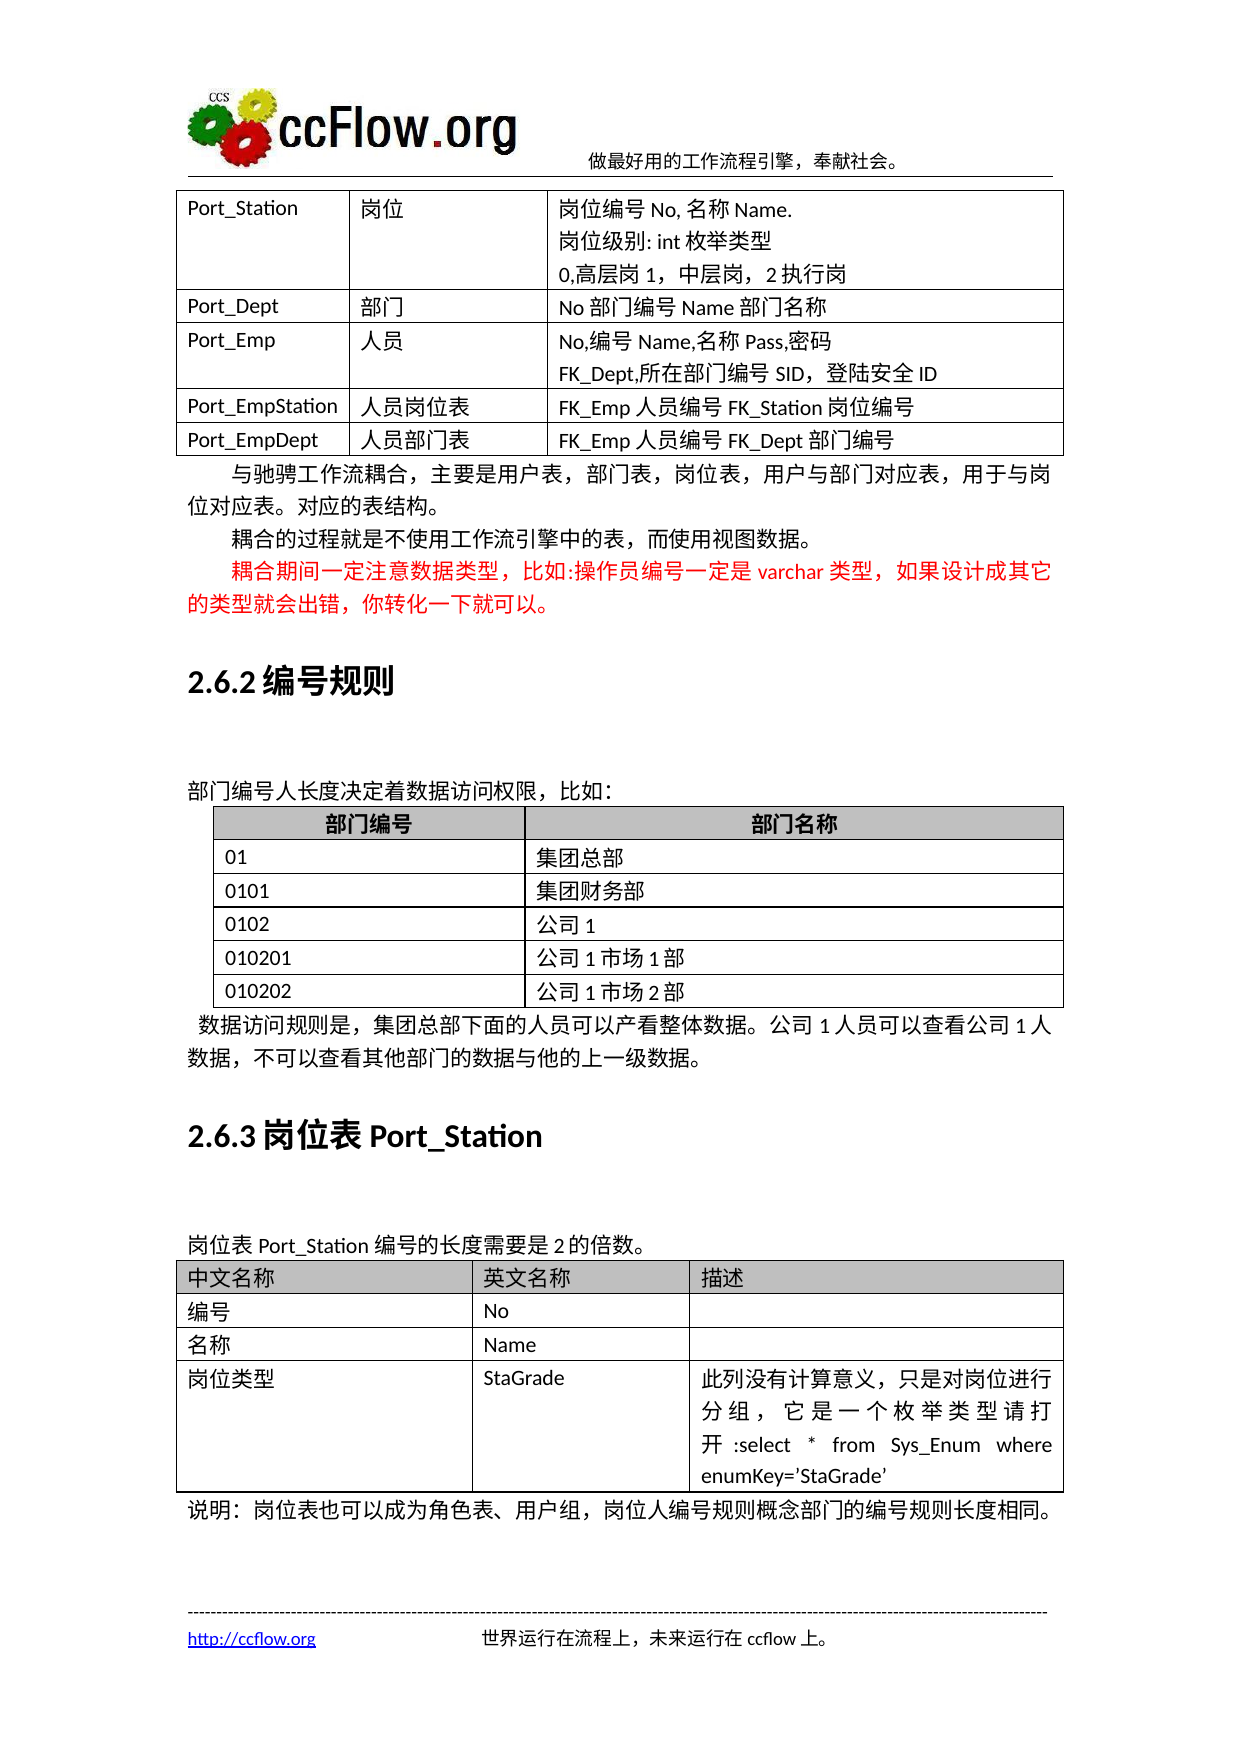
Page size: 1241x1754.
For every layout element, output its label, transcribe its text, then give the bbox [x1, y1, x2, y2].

table_cell 编号 [177, 1294, 472, 1327]
table_cell Port_Station [177, 191, 349, 289]
table_cell 010201 [214, 941, 524, 973]
text 说明：岗位表也可以成为角色表、用户组，岗位人编号规则概念部门的编号规则长度相同。 [187, 1493, 1053, 1525]
table_cell 岗位类型 [177, 1361, 472, 1491]
table_cell StaGrade [473, 1361, 689, 1491]
text 与驰骋工作流耦合，主要是用户表，部门表，岗位表，用户与部门对应表，用于与岗位对应表。对应的表结构。 [187, 456, 1053, 521]
table_cell 01 [214, 840, 524, 873]
table_cell 人员岗位表 [350, 389, 547, 422]
table_header 部门名称 [526, 807, 1063, 839]
table_cell Name [473, 1328, 689, 1360]
table_cell 名称 [177, 1328, 472, 1360]
table_cell 岗位编号No, 名称Name. 岗位级别: int枚举类型 0,高层岗1，中层岗，2执行岗 [548, 191, 1063, 289]
table_cell No 部门编号 Name 部门名称 [548, 290, 1063, 322]
table_cell 公司1市场2部 [526, 975, 1063, 1007]
table_cell 人员部门表 [350, 423, 547, 455]
table_cell 公司1 [526, 908, 1063, 940]
table_header 英文名称 [473, 1261, 689, 1293]
text 岗位表 Port_Station 编号的长度需要是2的倍数。 [187, 1227, 1053, 1260]
text 耦合的过程就是不使用工作流引擎中的表，而使用视图数据。 [187, 521, 1053, 554]
table_cell FK_Emp 人员编号 FK_Station 岗位编号 [548, 389, 1063, 422]
table_cell 010202 [214, 975, 524, 1007]
table_header 描述 [690, 1261, 1063, 1293]
subtitle 2.6.2编号规则 [187, 646, 1053, 711]
table_cell 此列没有计算意义，只是对岗位进行分组，它是一个枚举类型请打开:select * from Sys_Enum where enumKey=’StaGrade’ [690, 1361, 1063, 1491]
text 数据访问规则是，集团总部下面的人员可以产看整体数据。公司1人员可以查看公司1人数据，不可以查看其他部门的数据与他的上一级数据。 [187, 1008, 1053, 1073]
table_cell FK_Emp 人员编号 FK_Dept 部门编号 [548, 423, 1063, 455]
table_cell [690, 1294, 1063, 1327]
table_cell Port_Dept [177, 290, 349, 322]
picture [187, 88, 521, 169]
table_cell 0102 [214, 908, 524, 940]
table_cell No,编号 Name,名称 Pass,密码 FK_Dept,所在部门编号 SID，登陆安全ID [548, 323, 1063, 388]
table_cell Port_EmpStation [177, 389, 349, 422]
table_cell 集团总部 [526, 840, 1063, 873]
text 部门编号人长度决定着数据访问权限，比如： [187, 773, 1053, 806]
table_cell [690, 1328, 1063, 1360]
table_cell No [473, 1294, 689, 1327]
table_cell 人员 [350, 323, 547, 388]
text 耦合期间一定注意数据类型，比如:操作员编号一定是varchar类型，如果设计成其它的类型就会出错，你转化一下就可以。 [187, 554, 1053, 619]
table_cell 岗位 [350, 191, 547, 289]
table_cell 公司1市场1部 [526, 941, 1063, 973]
table_header 部门编号 [214, 807, 524, 839]
subtitle 2.6.3岗位表Port_Station [187, 1100, 1053, 1165]
table_header 中文名称 [177, 1261, 472, 1293]
table_cell Port_Emp [177, 323, 349, 388]
table_cell 部门 [350, 290, 547, 322]
table_cell 0101 [214, 874, 524, 906]
table_cell 集团财务部 [526, 874, 1063, 906]
table_cell Port_EmpDept [177, 423, 349, 455]
